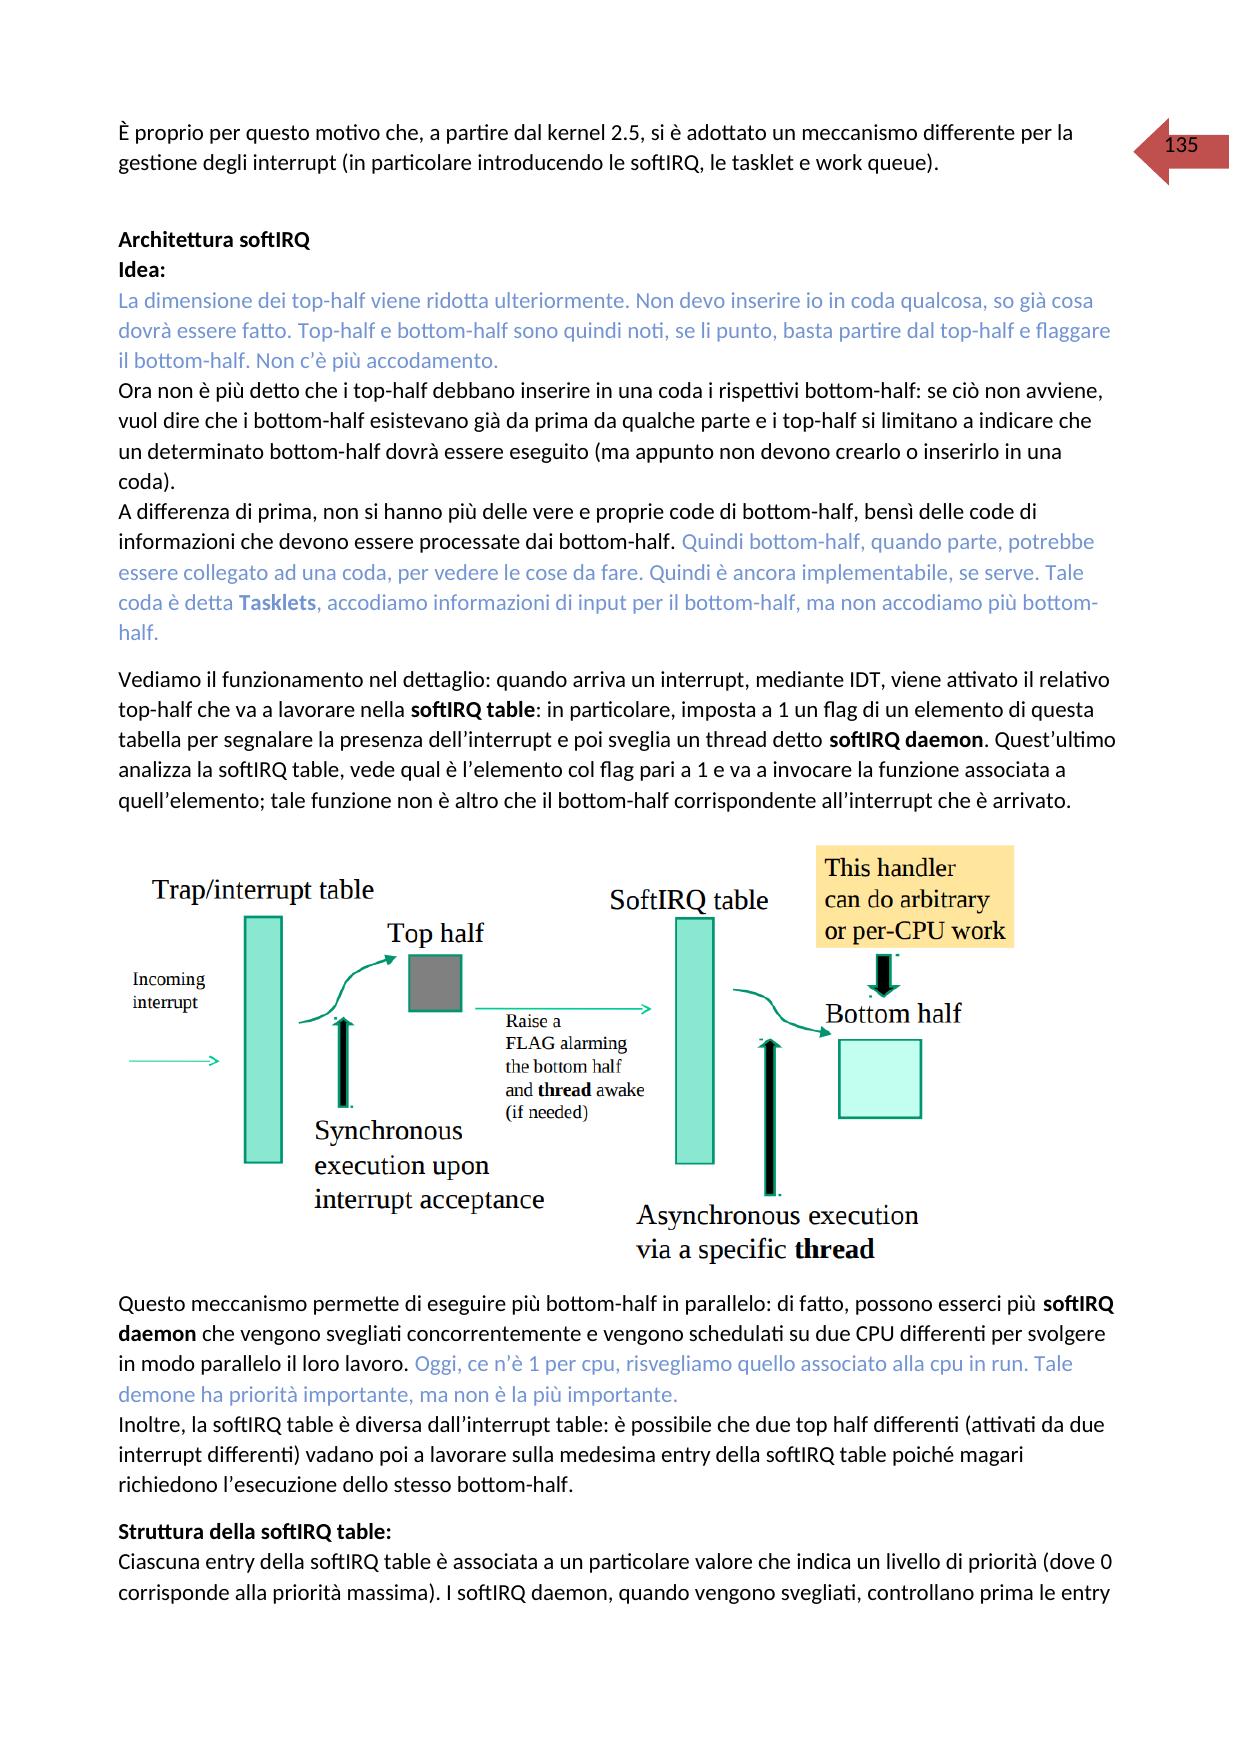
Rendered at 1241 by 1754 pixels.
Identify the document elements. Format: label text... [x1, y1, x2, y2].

text Architettura softIRQ Idea: La dimensione dei top-half viene ridotta ulteriormente. Non devo inserire io in coda qualcosa, so già cosa dovrà essere fatto. Top-half e bottom-half sono quindi noti, se li punto, basta partire dal top-half e flaggare il bottom-half. Non c’è più accodamento. Ora non è più detto che i top-half debbano inserire in una coda i rispettivi bottom-half: se ciò non avviene, vuol dire che i bottom-half esistevano già da prima da qualche parte e i top-half si limitano a indicare che un determinato bottom-half dovrà essere eseguito (ma appunto non devono crearlo o inserirlo in una coda). A differenza di prima, non si hanno più delle vere e proprie code di bottom-half, bensì delle code di informazioni che devono essere processate dai bottom-half. Quindi bottom-half, quando parte, potrebbe essere collegato ad una coda, per vedere le cose da fare. Quindi è ancora implementabile, se serve. Tale coda è detta Tasklets, accodiamo informazioni di input per il bottom-half, ma non accodiamo più bottom-half. [118, 195, 1122, 646]
text È proprio per questo motivo che, a partire dal kernel 2.5, si è adottato un meccanismo differente per la gestione degli interrupt (in particolare introducendo le softIRQ, le tasklet e work queue). [118, 118, 1122, 176]
text Vediamo il funzionamento nel dettaglio: quando arriva un interrupt, mediante IDT, viene attivato il relativo top-half che va a lavorare nella softIRQ table: in particolare, imposta a 1 un flag di un elemento di questa tabella per segnalare la presenza dell’interrupt e poi sveglia un thread detto softIRQ daemon. Quest’ultimo analizza la softIRQ table, vede qual è l’elemento col flag pari a 1 e va a invocare la funzione associata a quell’elemento; tale funzione non è altro che il bottom-half corrispondente all’interrupt che è arrivato. [118, 665, 1122, 814]
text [118, 1517, 1122, 1606]
picture [118, 832, 1023, 1271]
text Questo meccanismo permette di eseguire più bottom-half in parallelo: di fatto, possono esserci più softIRQ daemon che vengono svegliati concorrentemente e vengono schedulati su due CPU differenti per svolgere in modo parallelo il loro lavoro. Oggi, ce n’è 1 per cpu, risvegliamo quello associato alla cpu in run. Tale demone ha priorità importante, ma non è la più importante. Inoltre, la softIRQ table è diversa dall’interrupt table: è possibile che due top half differenti (attivati da due interrupt differenti) vadano poi a lavorare sulla medesima entry della softIRQ table poiché magari richiedono l’esecuzione dello stesso bottom-half. [118, 1289, 1122, 1498]
